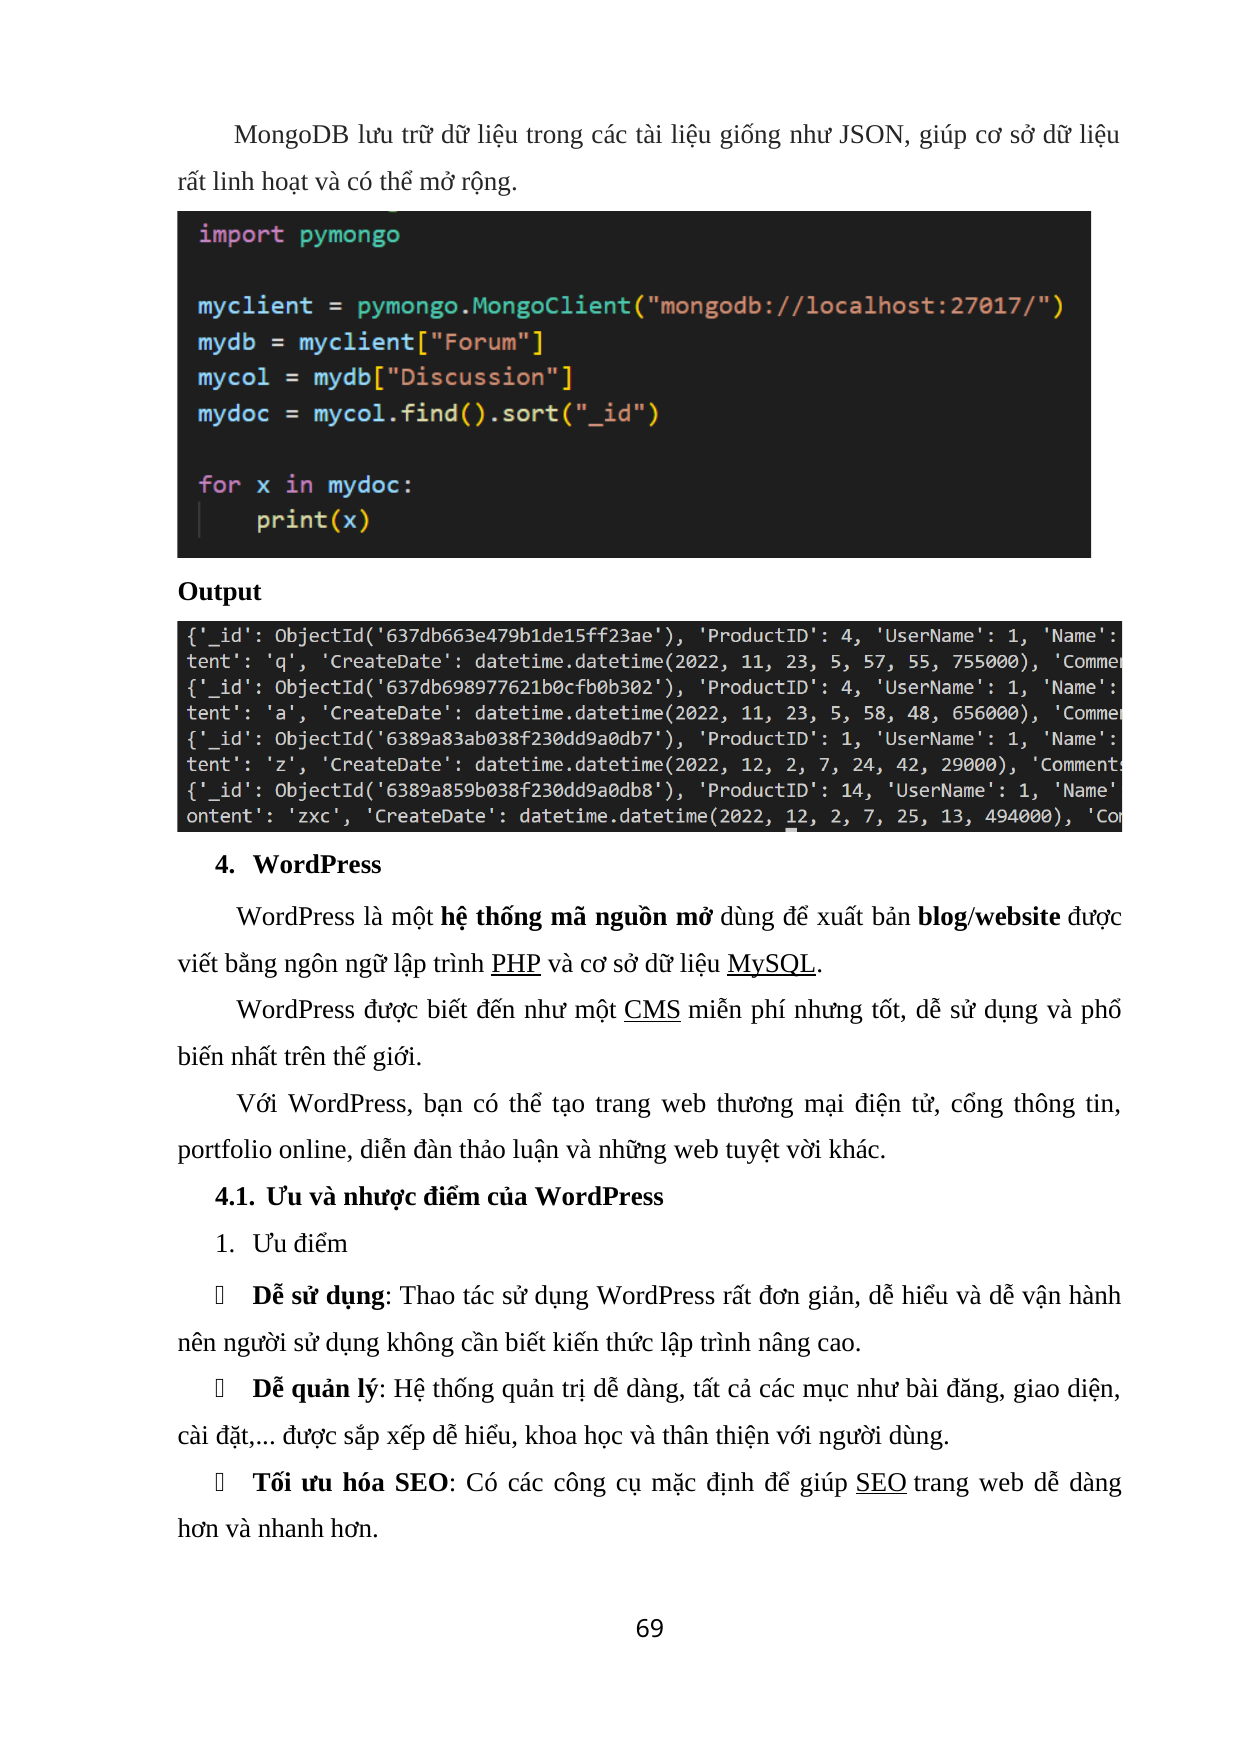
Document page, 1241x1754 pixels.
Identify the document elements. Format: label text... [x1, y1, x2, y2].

list Dễ quản lý: Hệ thống quản trị dễ dàng, tất cả các mục như bài đăng, giao diện, cài đặt,... được sắp xếp dễ hiểu, khoa học và thân thiện với người dùng. [177, 1372, 1122, 1450]
picture [177, 621, 1123, 832]
text MongoDB lưu trữ dữ liệu trong các tài liệu giống như JSON, giúp cơ sở dữ liệu rất linh hoạt và có thể mở rộng. [177, 118, 1122, 196]
list Ưu điểm [215, 1227, 1122, 1258]
text WordPress được biết đến như một CMS miễn phí nhưng tốt, dễ sử dụng và phổ biến nhất trên thế giới. [177, 993, 1122, 1071]
text WordPress là một hệ thống mã nguồn mở dùng để xuất bản blog/website được viết bằng ngôn ngữ lập trình PHP và cơ sở dữ liệu MySQL. [177, 900, 1122, 978]
picture [177, 211, 1092, 558]
text Output [177, 575, 1122, 606]
list Dễ sử dụng: Thao tác sử dụng WordPress rất đơn giản, dễ hiểu và dễ vận hành nên người sử dụng không cần biết kiến thức lập trình nâng cao. [177, 1279, 1122, 1357]
list Tối ưu hóa SEO: Có các công cụ mặc định để giúp SEO trang web dễ dàng hơn và nhanh hơn. [177, 1466, 1122, 1544]
list Ưu và nhược điểm của WordPress [215, 1180, 1122, 1211]
list WordPress [215, 848, 1122, 879]
text Với WordPress, bạn có thể tạo trang web thương mại điện tử, cổng thông tin, portfolio online, diễn đàn thảo luận và những web tuyệt vời khác. [177, 1087, 1122, 1165]
